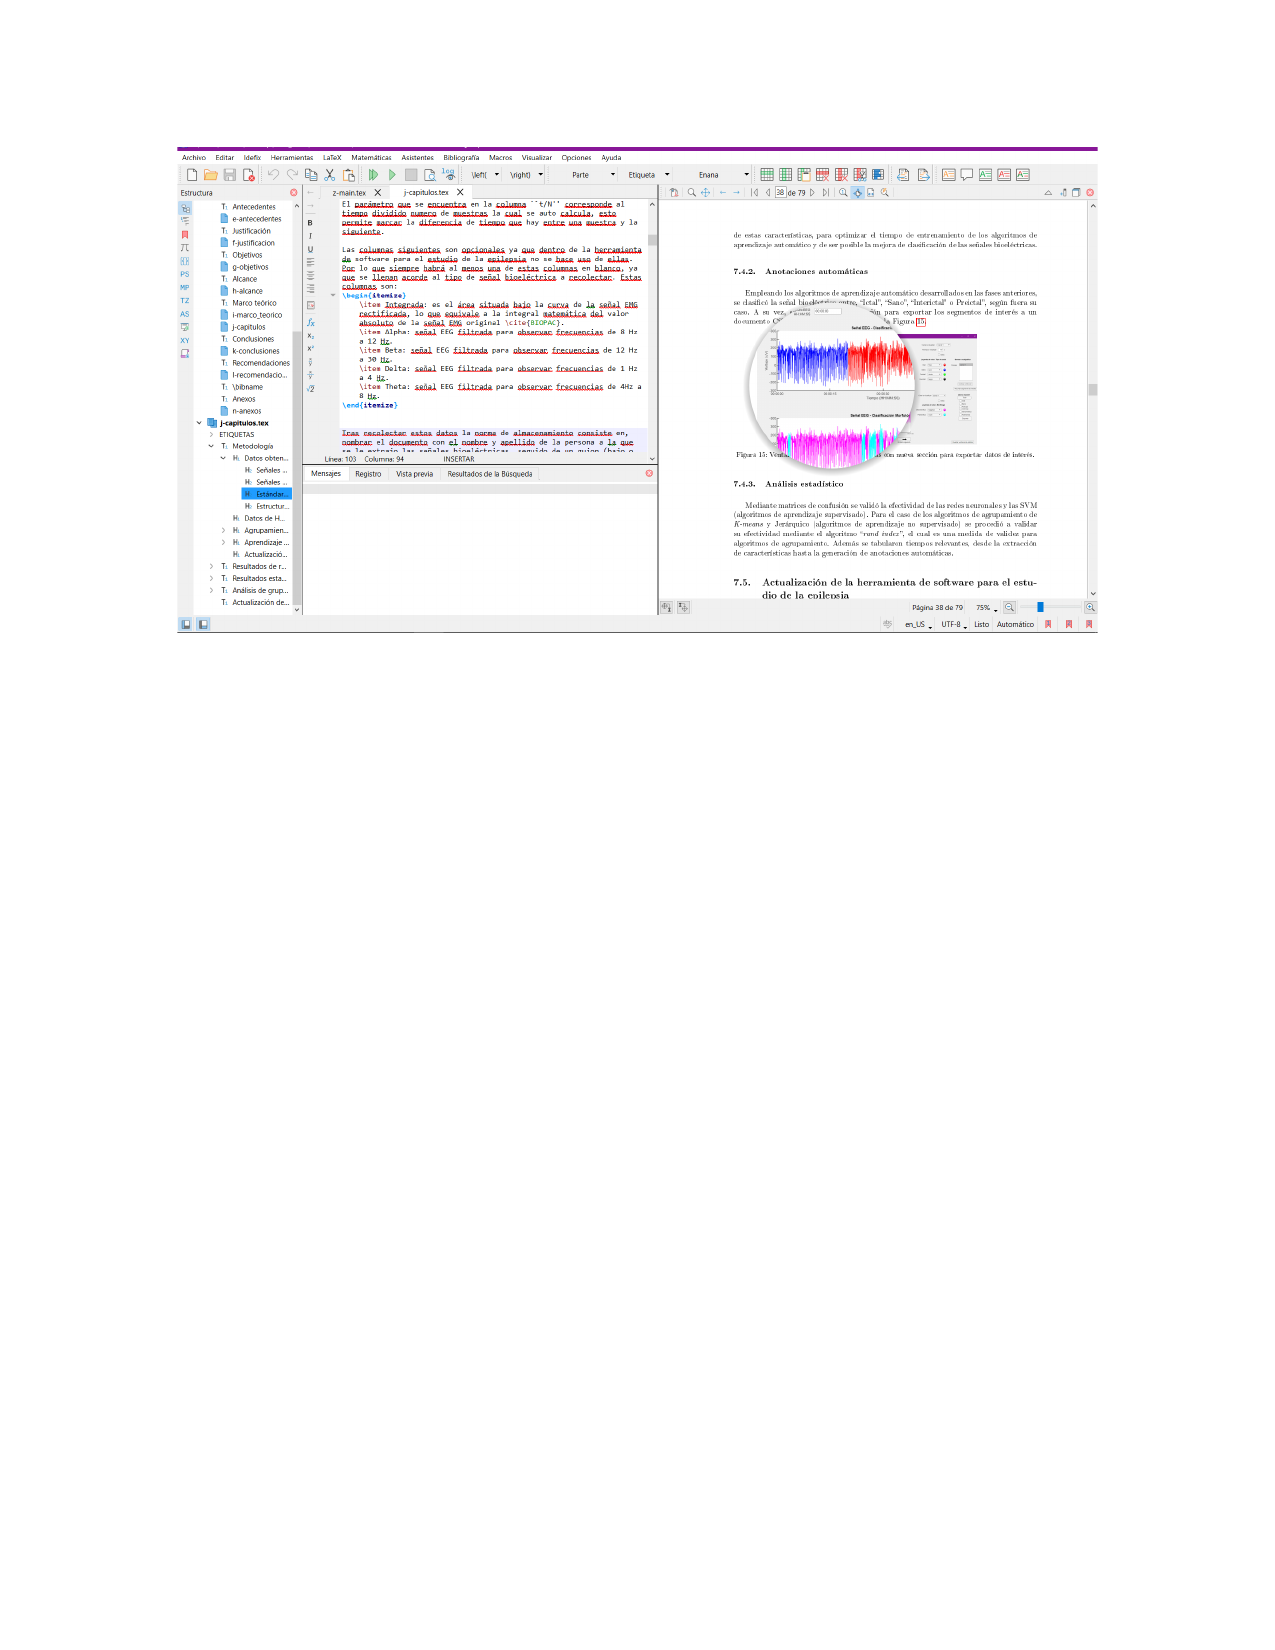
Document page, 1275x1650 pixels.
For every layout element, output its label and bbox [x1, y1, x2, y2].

picture [177, 147, 1098, 633]
